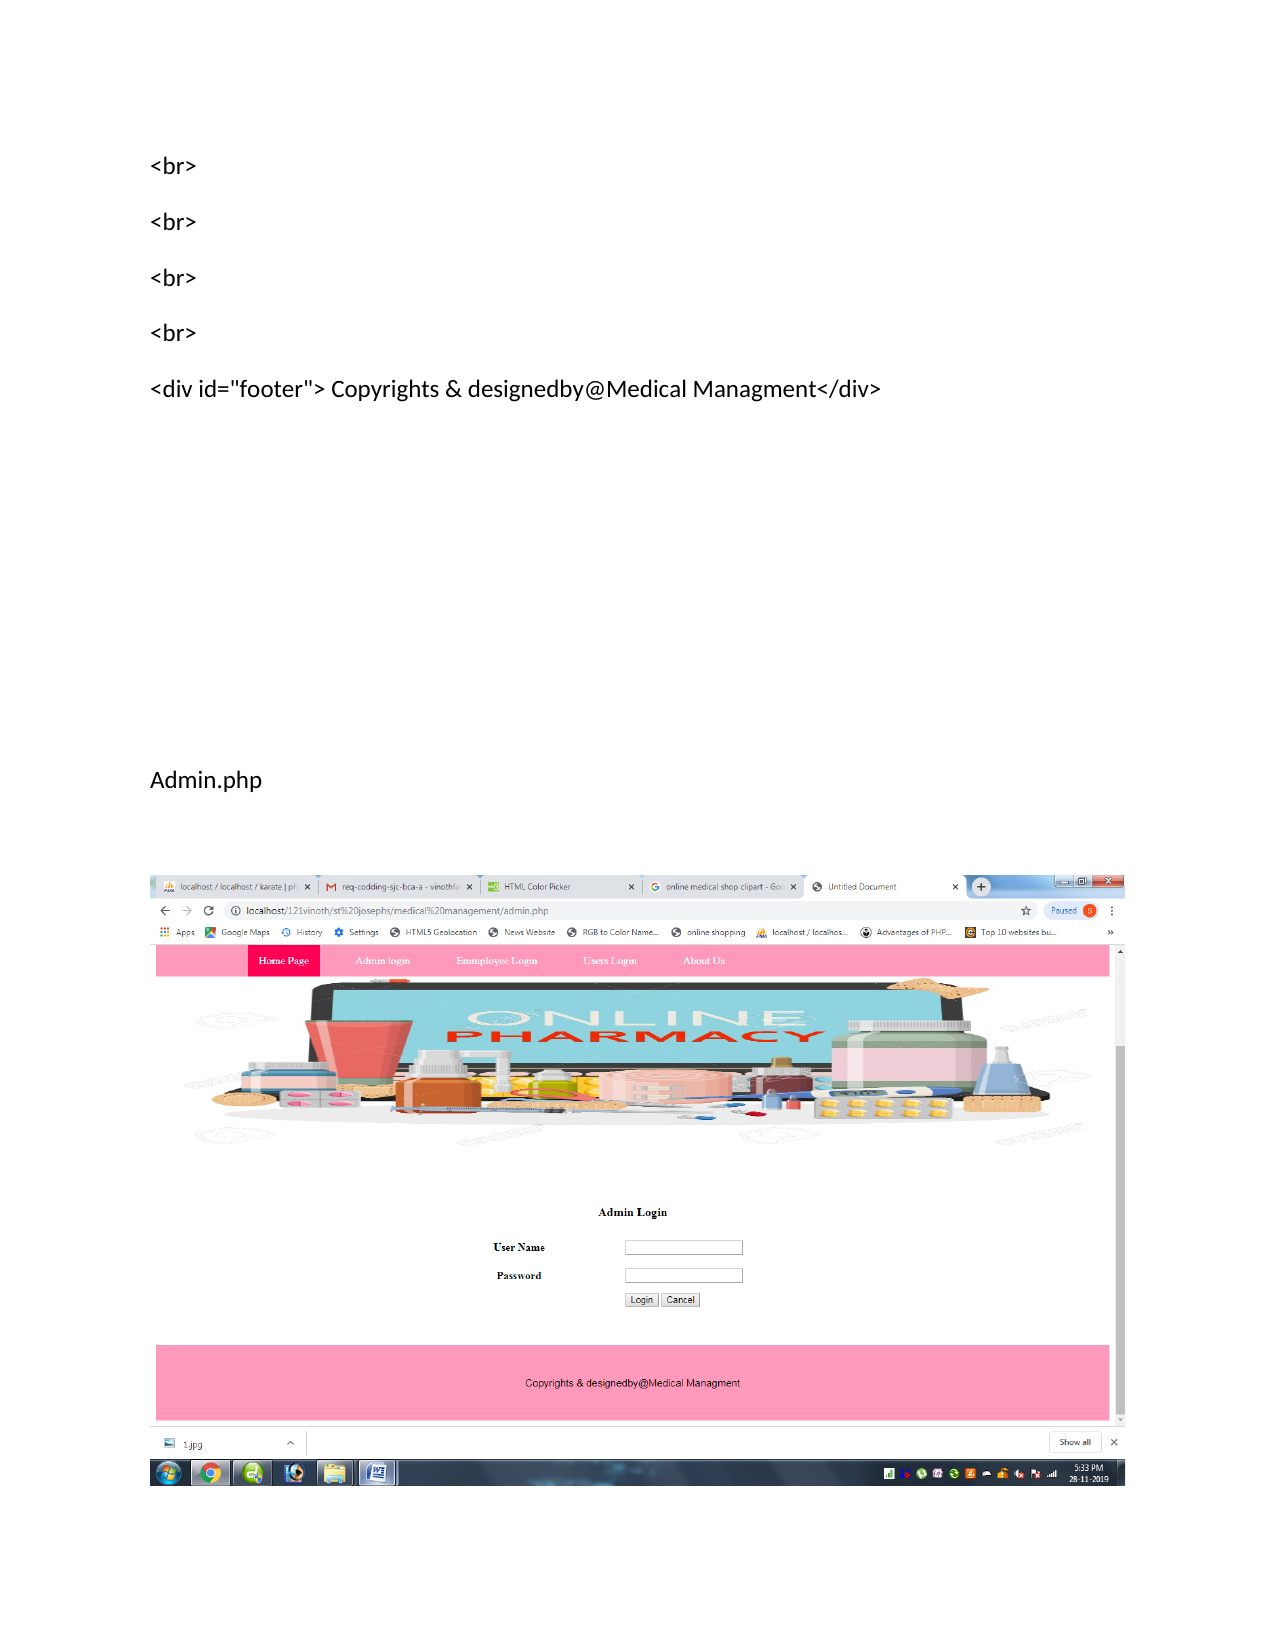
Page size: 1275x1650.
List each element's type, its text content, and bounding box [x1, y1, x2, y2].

text <br> [150, 317, 1125, 348]
text <br> [150, 150, 1125, 181]
text <div id="footer"> Copyrights & designedby@Medical Managment</div> [150, 373, 1125, 404]
picture [150, 875, 1125, 1486]
text <br> [150, 262, 1125, 292]
text Admin.php [150, 764, 1125, 795]
text <br> [150, 206, 1125, 236]
